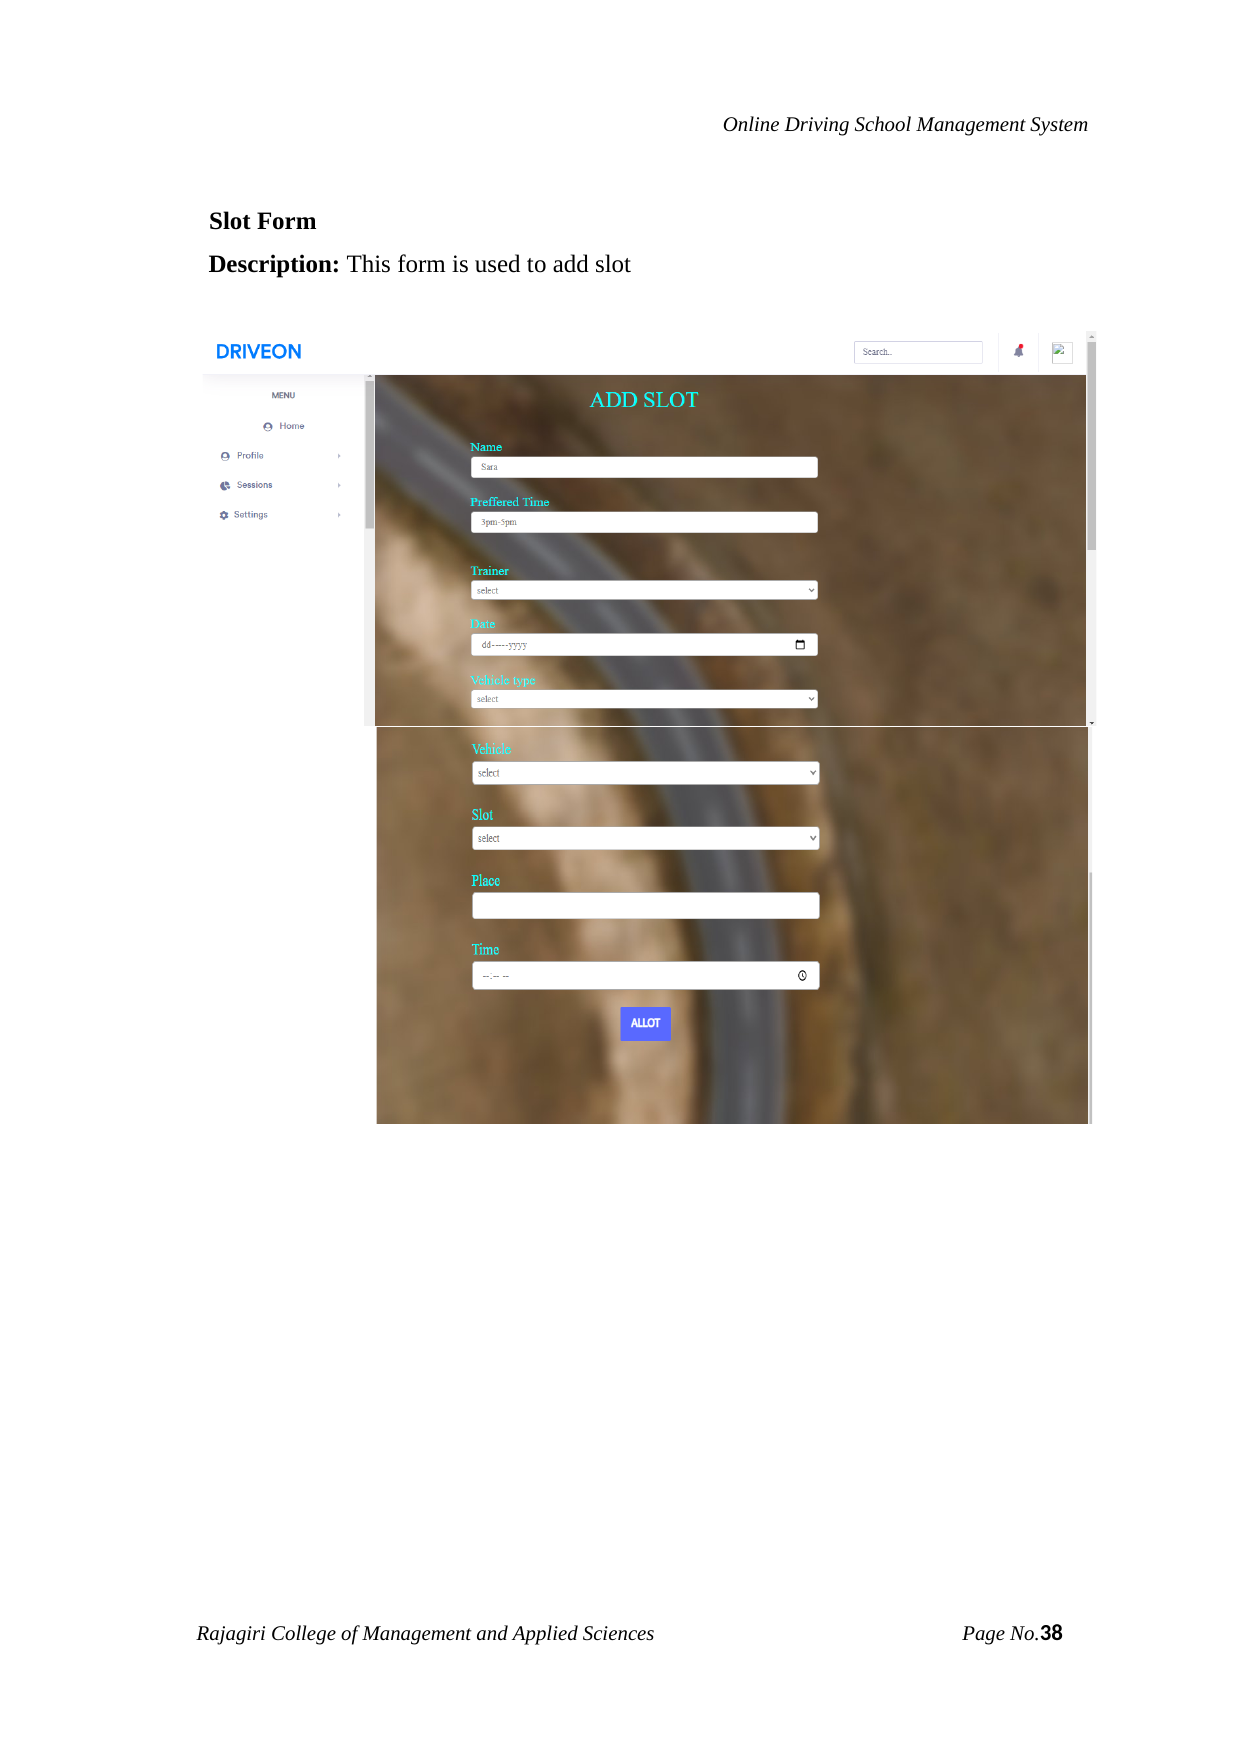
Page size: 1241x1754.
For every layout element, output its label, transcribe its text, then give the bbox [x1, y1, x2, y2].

picture [202, 331, 1097, 726]
text Description: This form is used to add slot [208, 249, 1090, 278]
picture [376, 727, 1093, 1124]
text Slot Form [196, 206, 1090, 235]
